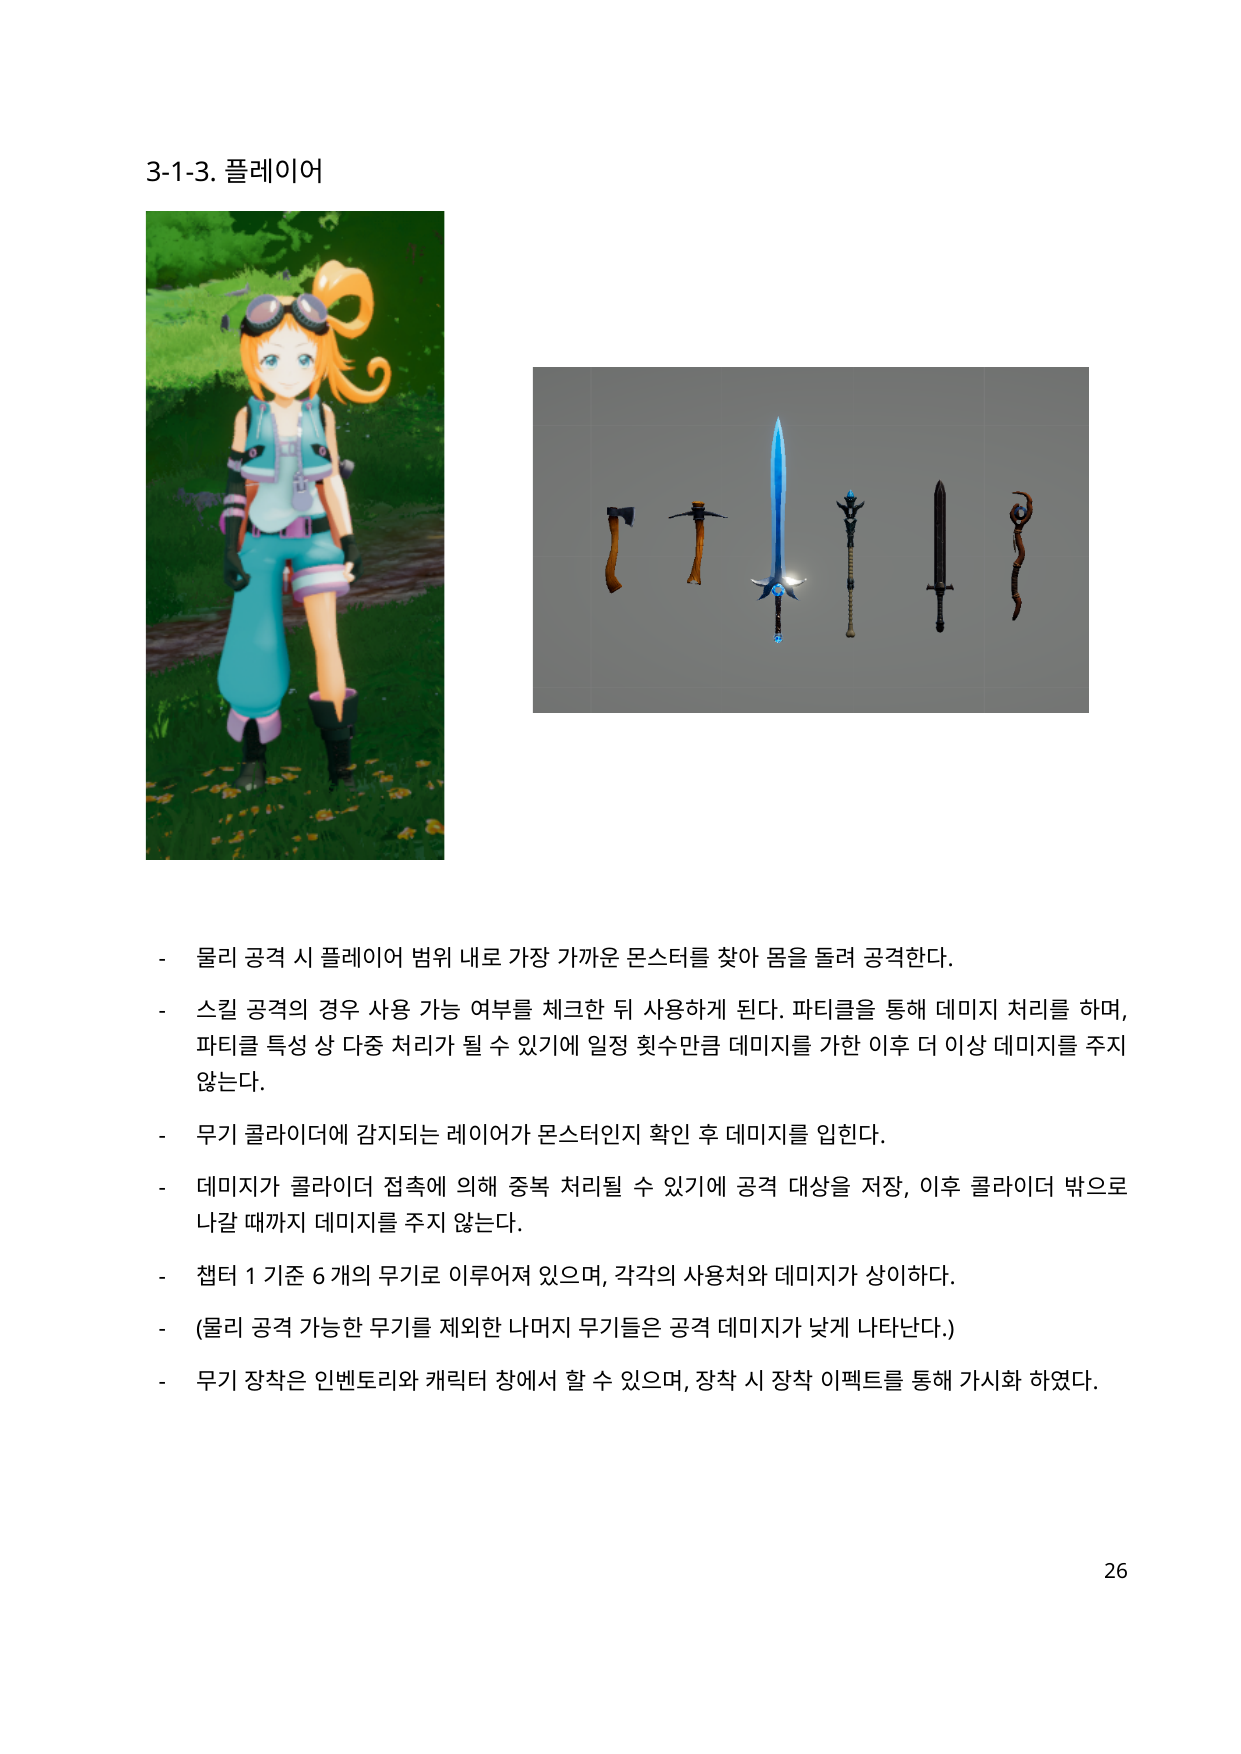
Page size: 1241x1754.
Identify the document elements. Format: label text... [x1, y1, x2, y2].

list (물리 공격 가능한 무기를 제외한 나머지 무기들은 공격 데미지가 낮게 나타난다.) [158, 1310, 1128, 1343]
picture [145, 211, 445, 860]
picture [532, 367, 1089, 713]
list 물리 공격 시 플레이어 범위 내로 가장 가까운 몬스터를 찾아 몸을 돌려 공격한다. [158, 939, 1128, 973]
text 3-1-3. 플레이어 [112, 150, 1107, 189]
list 스킬 공격의 경우 사용 가능 여부를 체크한 뒤 사용하게 된다. 파티클을 통해 데미지 처리를 하며, 파티클 특성 상 다중 처리가 될 수 있기에 일정 횟수만큼 데미지를 가한 이후 더 이상 데미지를 주지 않는다. [158, 992, 1128, 1097]
list 무기 장착은 인벤토리와 캐릭터 창에서 할 수 있으며, 장착 시 장착 이펙트를 통해 가시화 하였다. [158, 1363, 1128, 1396]
list 챕터 1 기준 6개의 무기로 이루어져 있으며, 각각의 사용처와 데미지가 상이하다. [158, 1258, 1128, 1291]
list 무기 콜라이더에 감지되는 레이어가 몬스터인지 확인 후 데미지를 입힌다. [158, 1116, 1128, 1150]
list 데미지가 콜라이더 접촉에 의해 중복 처리될 수 있기에 공격 대상을 저장, 이후 콜라이더 밖으로 나갈 때까지 데미지를 주지 않는다. [158, 1169, 1128, 1238]
